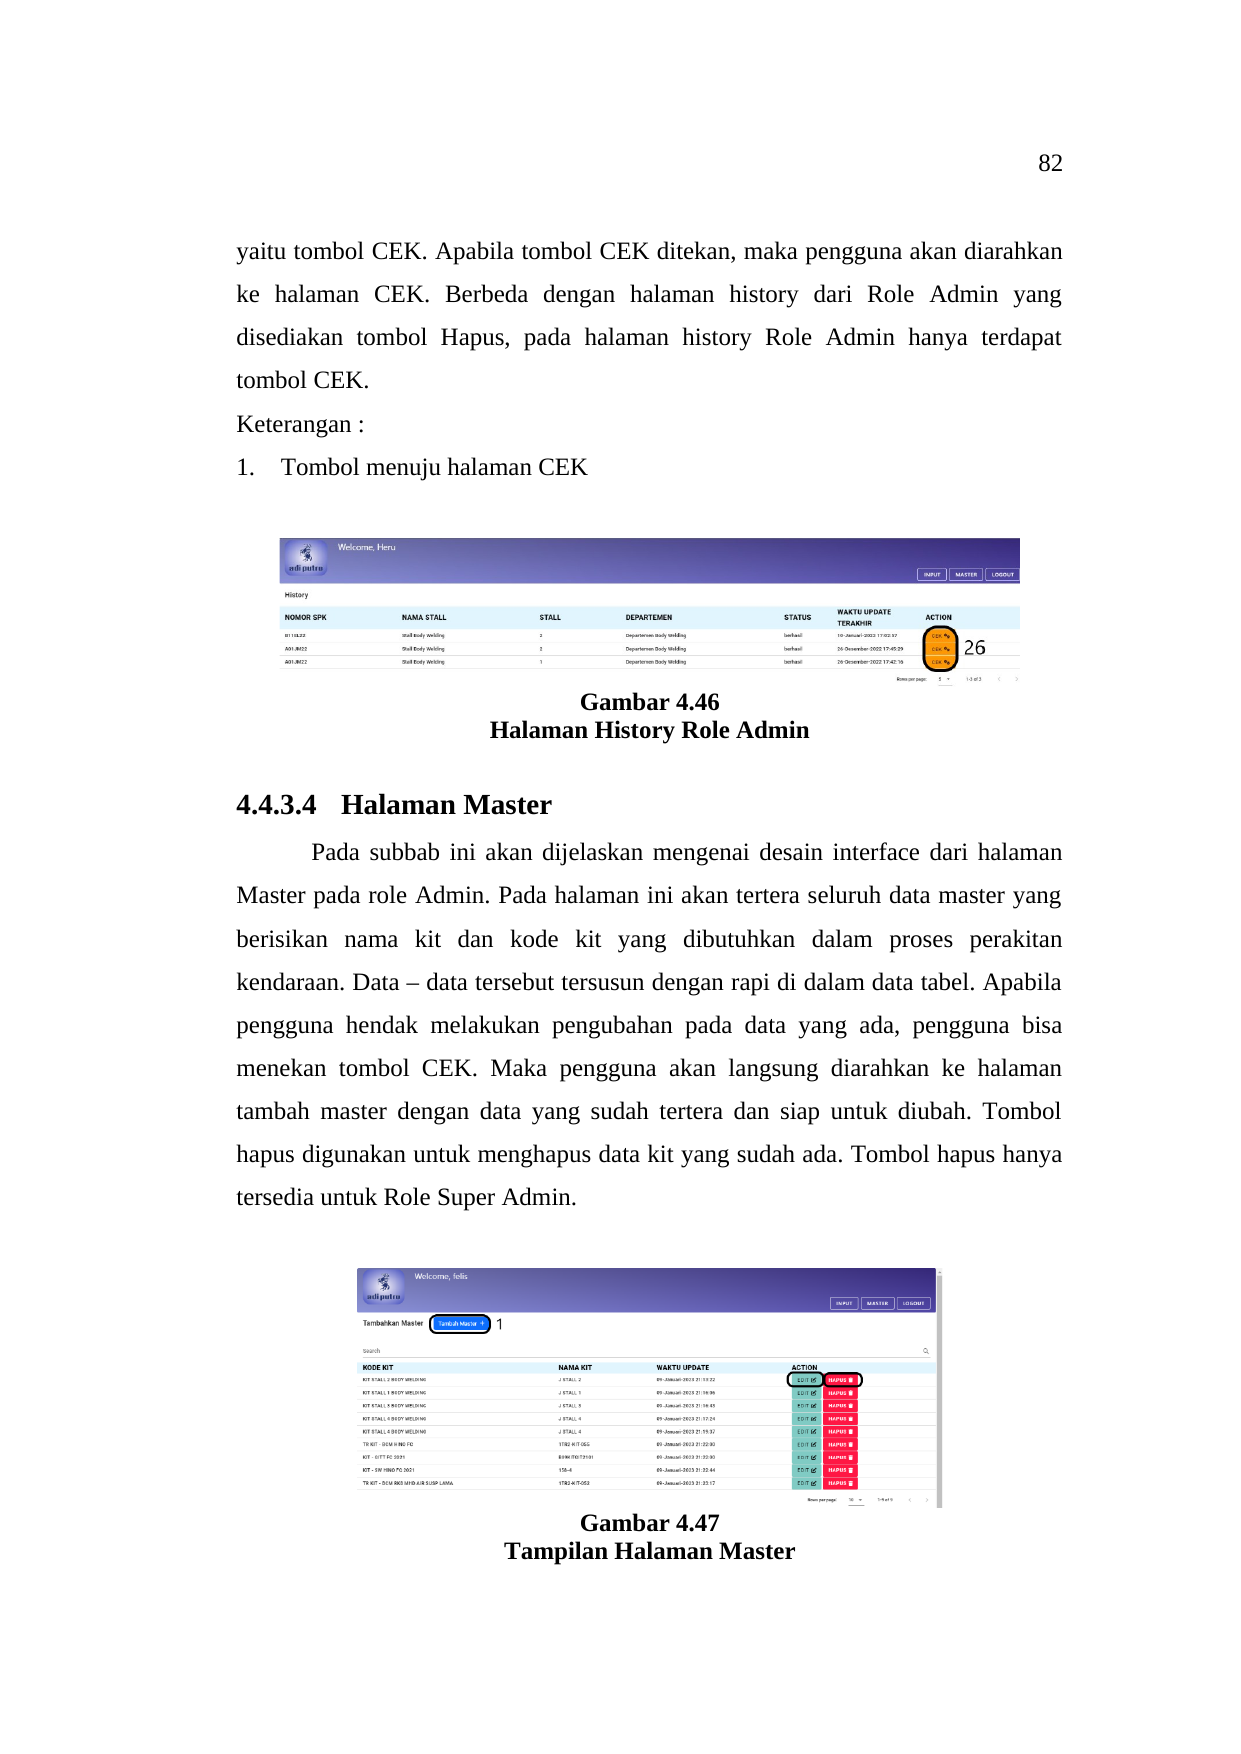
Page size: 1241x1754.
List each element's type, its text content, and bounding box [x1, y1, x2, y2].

text Keterangan : [236, 409, 1063, 437]
text Gambar 4.46 [236, 687, 1063, 715]
text Halaman History Role Admin [236, 715, 1063, 744]
text Gambar 4.47 Tampilan Halaman Master [236, 1508, 1063, 1565]
picture [279, 538, 1020, 687]
list Tombol menuju halaman CEK [236, 452, 1063, 481]
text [236, 236, 1063, 394]
text Pada subbab ini akan dijelaskan mengenai desain interface dari halaman Master pada role Admin. Pada halaman ini akan tertera seluruh data master yang berisikan nama kit dan kode kit yang dibutuhkan dalam proses perakitan kendaraan. Data – data tersebut tersusun dengan rapi di dalam data tabel. Apabila pengguna hendak melakukan pengubahan pada data yang ada, pengguna bisa menekan tombol CEK. Maka pengguna akan langsung diarahkan ke halaman tambah master dengan data yang sudah tertera dan siap untuk diubah. Tombol hapus digunakan untuk menghapus data kit yang sudah ada. Tombol hapus hanya tersedia untuk Role Super Admin. [236, 837, 1063, 1211]
picture [357, 1268, 943, 1508]
list Halaman Master [236, 787, 1063, 821]
